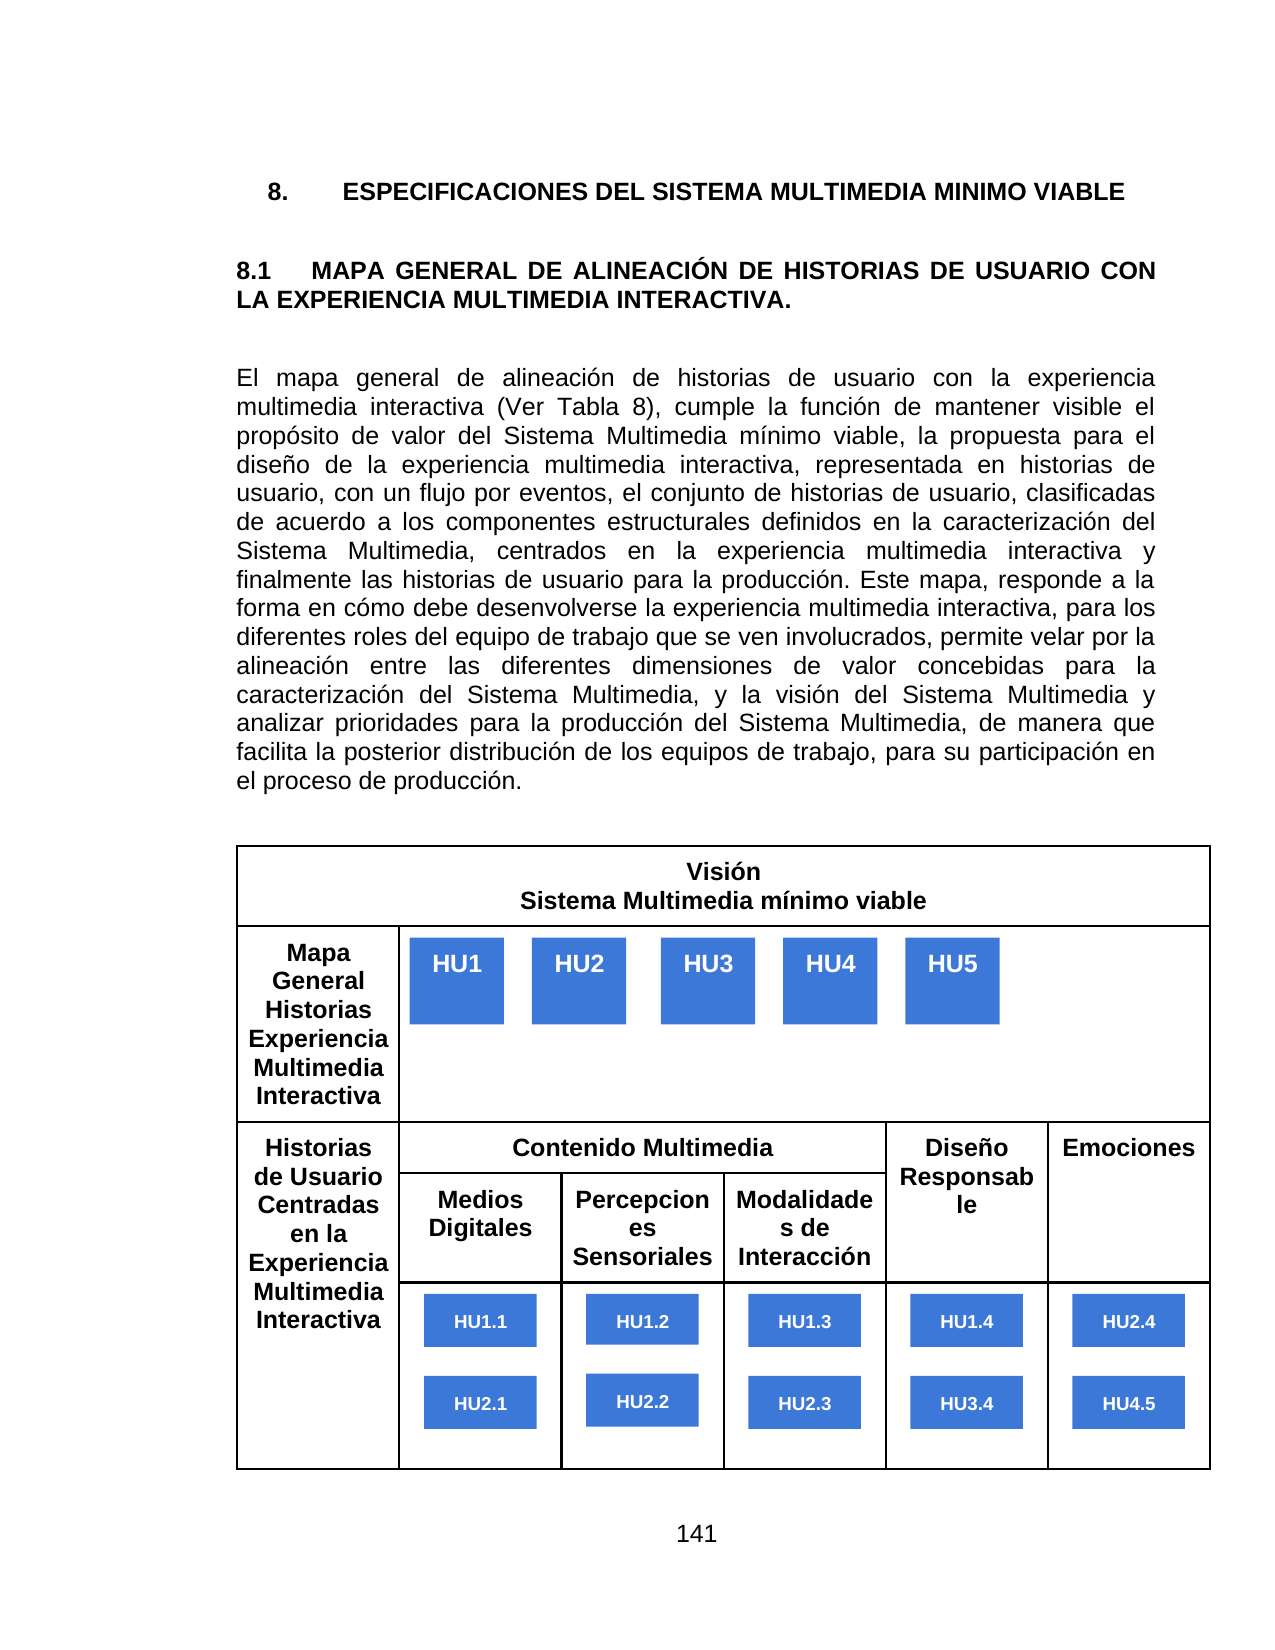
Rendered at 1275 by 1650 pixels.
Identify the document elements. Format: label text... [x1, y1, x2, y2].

table_cell Contenido Multimedia [400, 1123, 885, 1172]
subtitle especificaciones del sistema multimedia minimo viable [236, 177, 1157, 206]
table_cell Diseño Responsable [887, 1123, 1047, 1281]
table_cell [887, 1284, 1047, 1468]
table_header Visión Sistema Multimedia mínimo viable [238, 847, 1209, 925]
table_cell Percepciones Sensoriales [563, 1174, 723, 1281]
table_cell Mapa General Historias Experiencia Multimedia Interactiva [238, 927, 398, 1121]
table_cell Historias de Usuario Centradas en la Experiencia Multimedia Interactiva [238, 1123, 398, 1468]
table_cell [1049, 1284, 1209, 1468]
table_cell [400, 1284, 560, 1468]
table_cell Emociones [1049, 1123, 1209, 1281]
table_cell Medios Digitales [400, 1174, 560, 1281]
table_cell [400, 927, 1209, 1121]
table_cell Modalidades de Interacción [725, 1174, 885, 1281]
subtitle Mapa general de alineación de historias de usuario con la experiencia multimedia interactiva. [236, 256, 1157, 313]
text El mapa general de alineación de historias de usuario con la experiencia multimedia interactiva (Ver Tabla 8), cumple la función de mantener visible el propósito de valor del Sistema Multimedia mínimo viable, la propuesta para el diseño de la experiencia multimedia interactiva, representada en historias de usuario, con un flujo por eventos, el conjunto de historias de usuario, clasificadas de acuerdo a los componentes estructurales definidos en la caracterización del Sistema Multimedia, centrados en la experiencia multimedia interactiva y finalmente las historias de usuario para la producción. Este mapa, responde a la forma en cómo debe desenvolverse la experiencia multimedia interactiva, para los diferentes roles del equipo de trabajo que se ven involucrados, permite velar por la alineación entre las diferentes dimensiones de valor concebidas para la caracterización del Sistema Multimedia, y la visión del Sistema Multimedia y analizar prioridades para la producción del Sistema Multimedia, de manera que facilita la posterior distribución de los equipos de trabajo, para su participación en el proceso de producción. [236, 363, 1157, 795]
table_cell [563, 1284, 723, 1468]
table_cell [725, 1284, 885, 1468]
